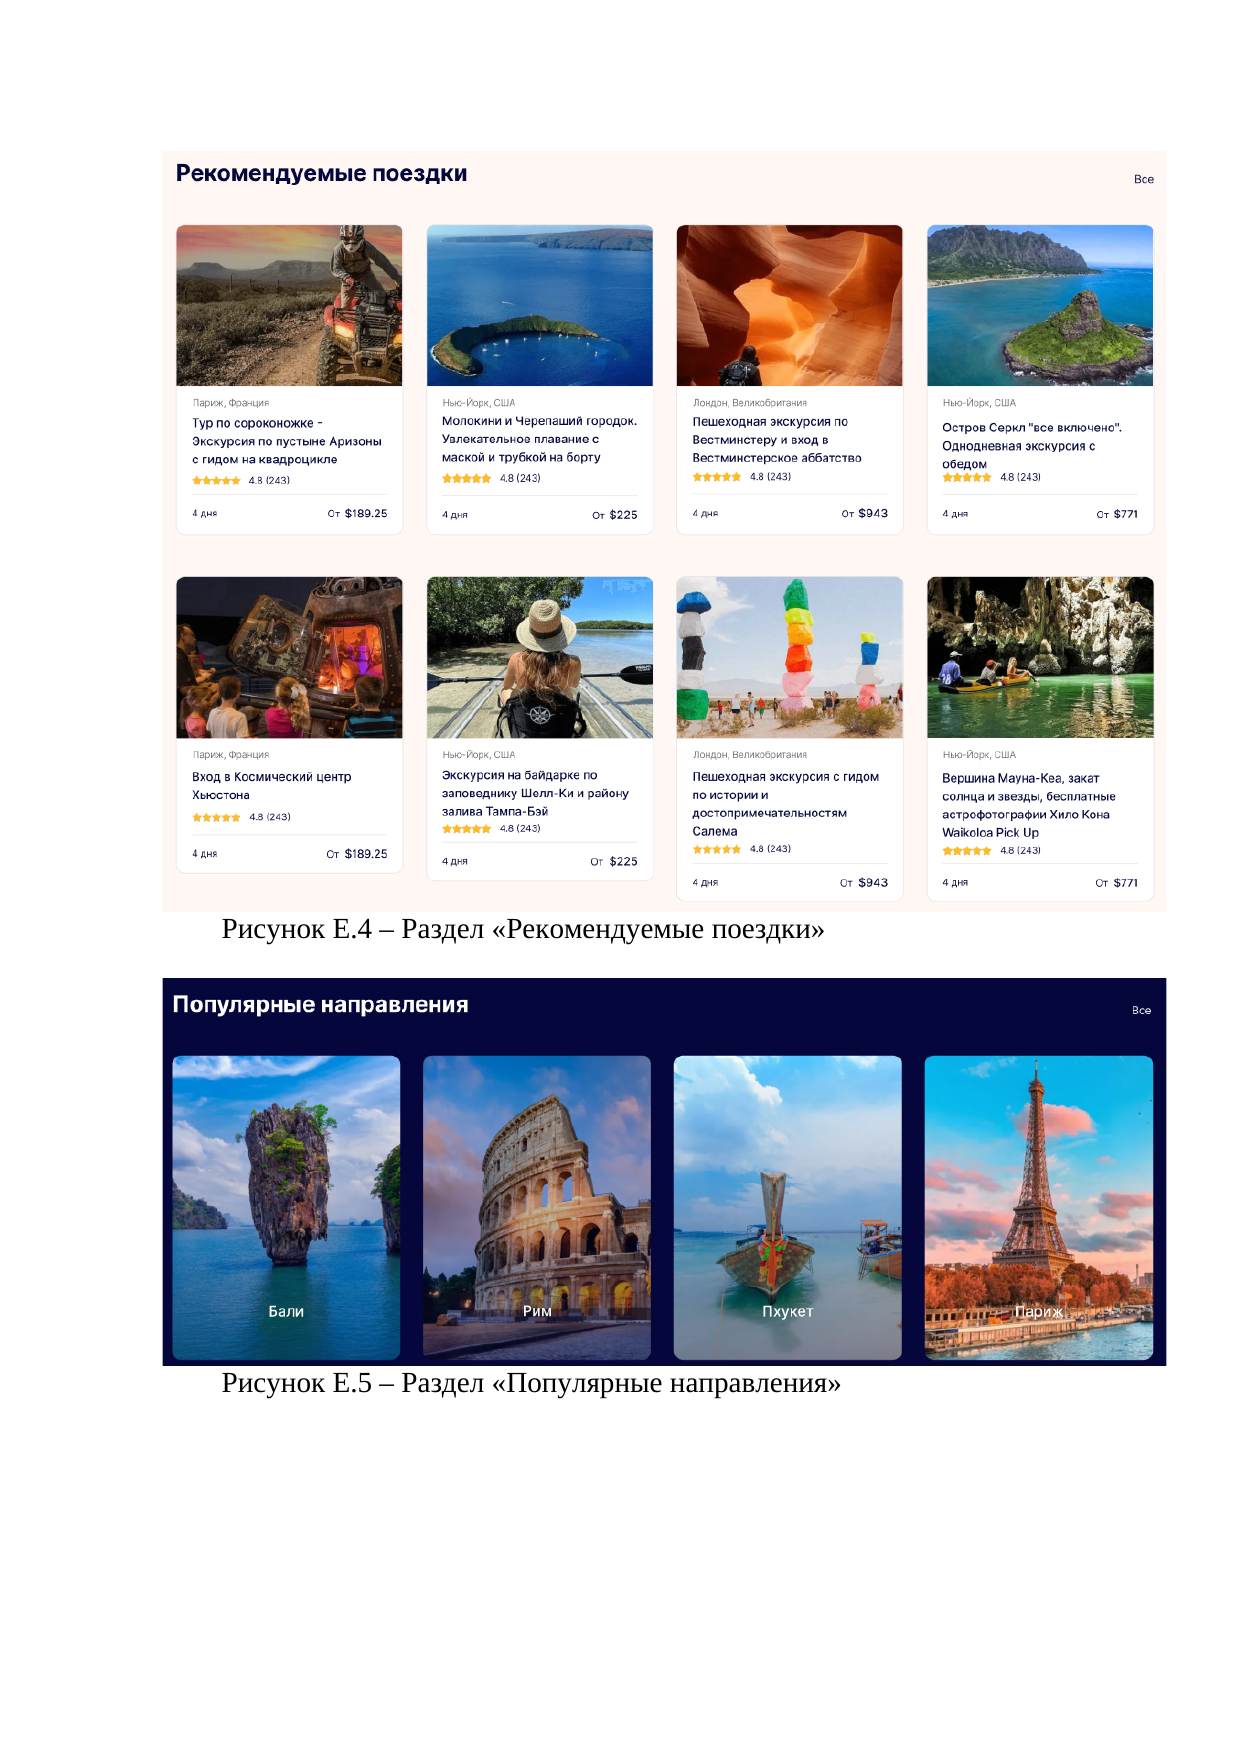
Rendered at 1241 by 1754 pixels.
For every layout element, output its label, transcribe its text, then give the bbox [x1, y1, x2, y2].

picture [162, 151, 1167, 912]
picture [162, 978, 1167, 1366]
text Рисунок Е.4 – Раздел «Рекомендуемые поездки» [148, 912, 1181, 945]
text Рисунок Е.5 – Раздел «Популярные направления» [148, 1365, 1181, 1399]
